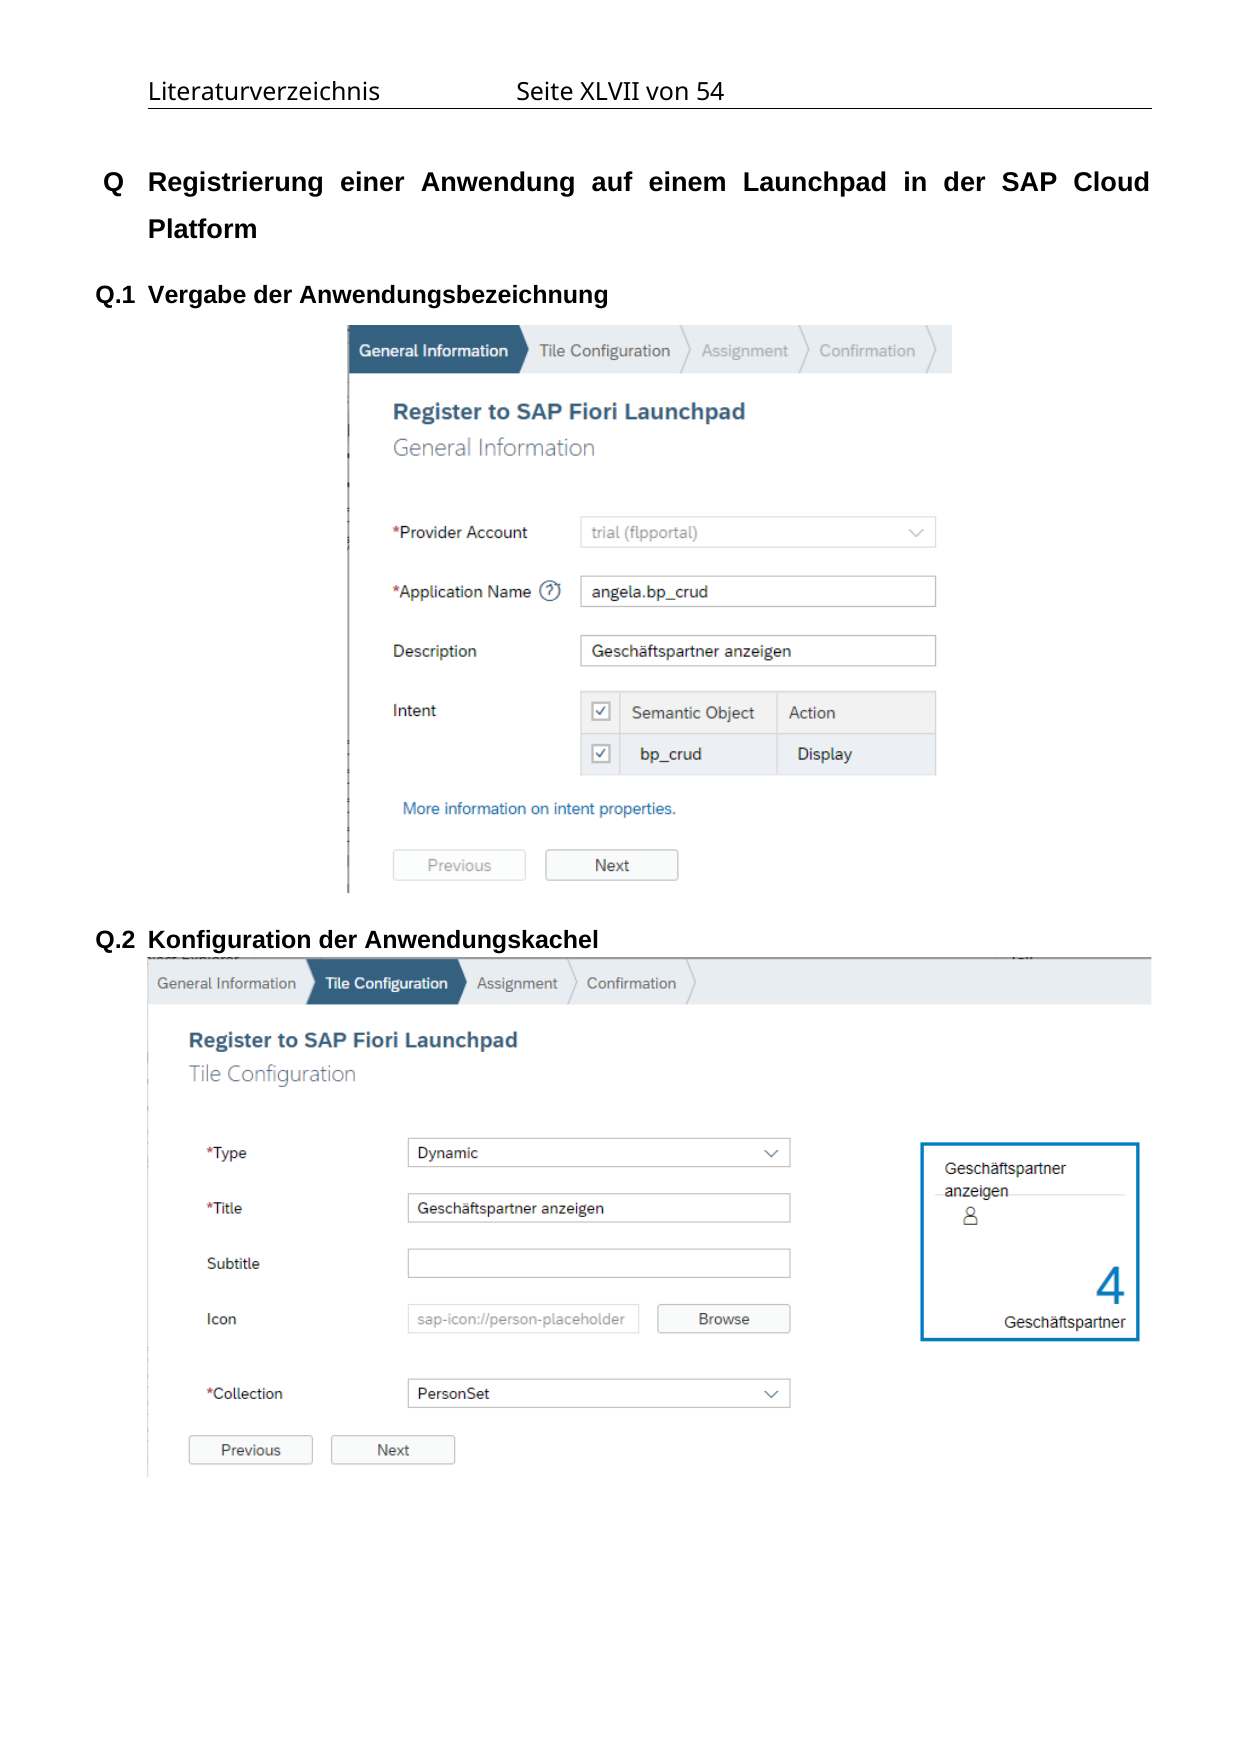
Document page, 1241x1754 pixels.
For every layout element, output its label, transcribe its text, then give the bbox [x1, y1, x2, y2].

picture [347, 325, 952, 893]
text Konfiguration der Anwendungskachel [95, 925, 1152, 954]
picture [147, 957, 1152, 1477]
text Registrierung einer Anwendung auf einem Launchpad in der SAP Cloud Platform [103, 166, 1152, 244]
text Vergabe der Anwendungsbezeichnung [95, 281, 1152, 309]
